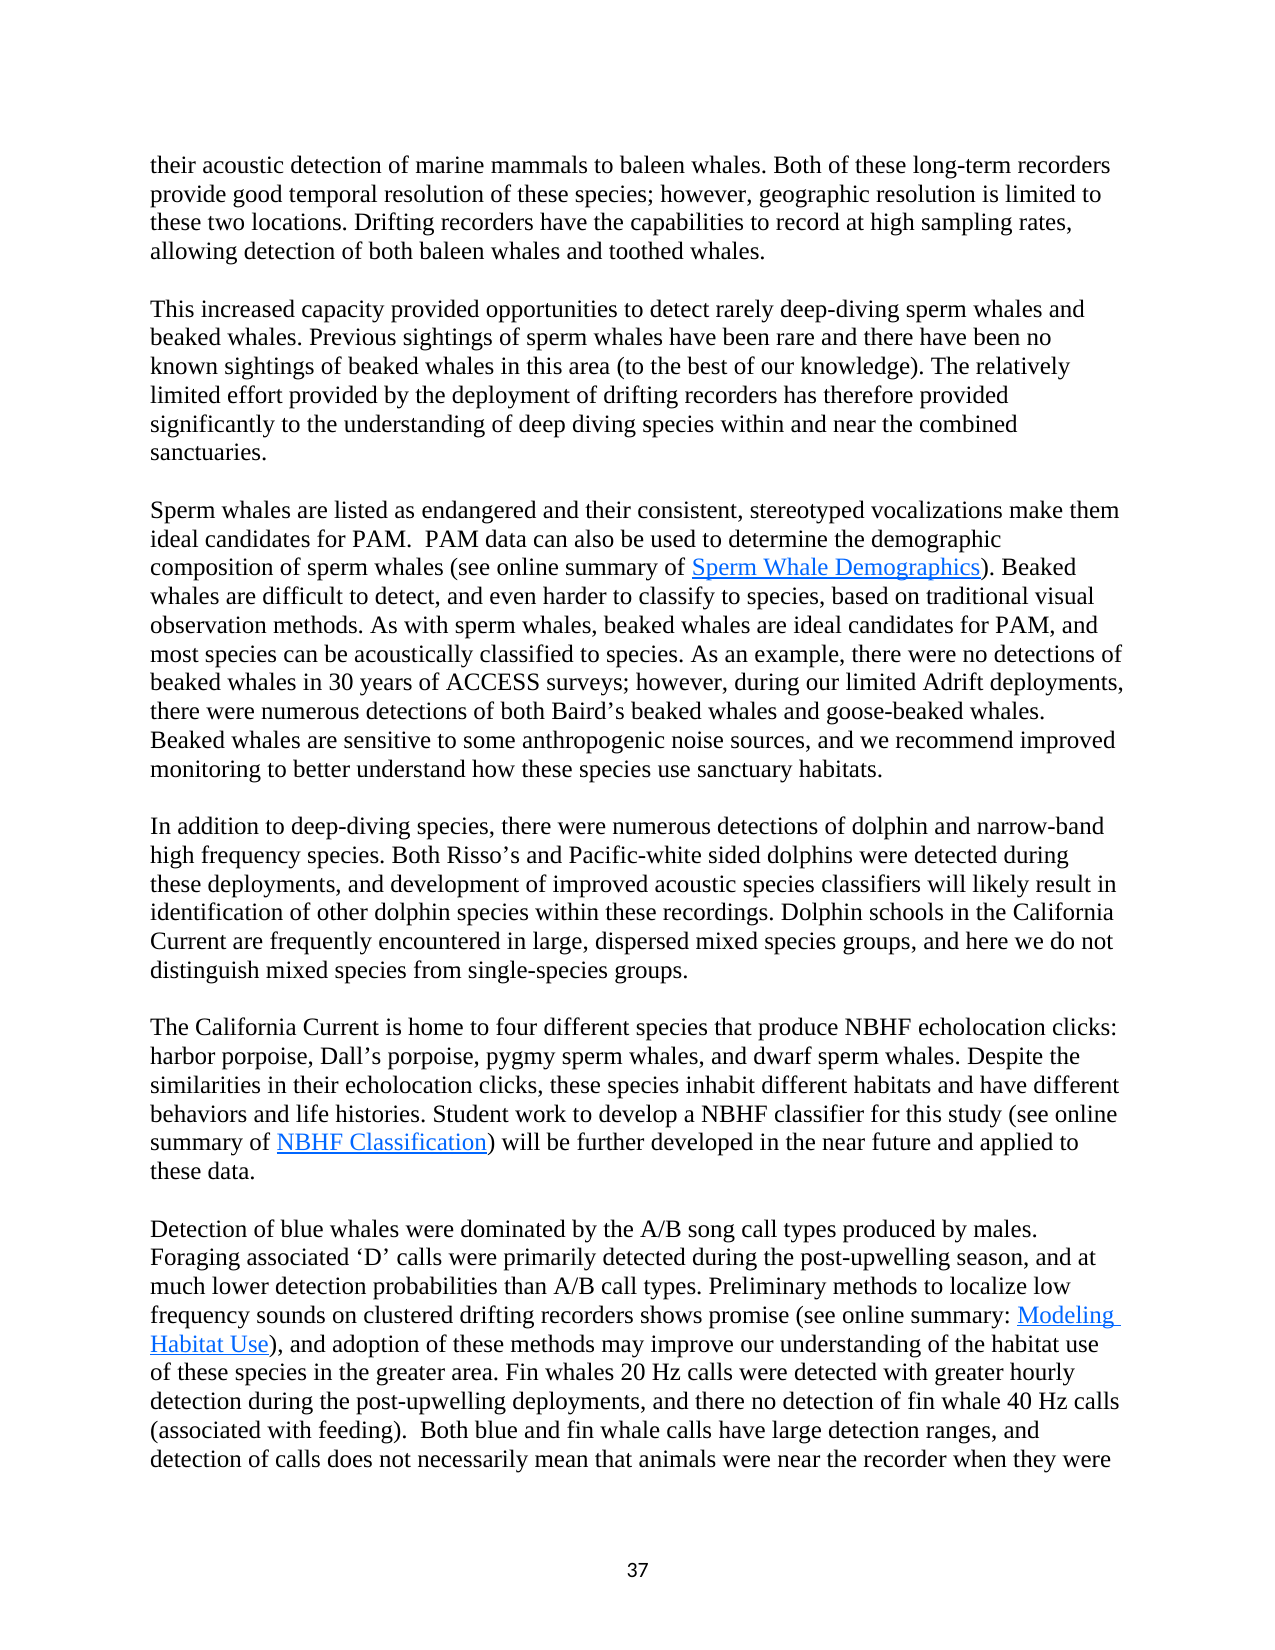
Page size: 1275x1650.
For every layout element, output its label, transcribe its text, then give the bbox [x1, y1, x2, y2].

text In addition to deep-diving species, there were numerous detections of dolphin and narrow-band high frequency species. Both Risso’s and Pacific-white sided dolphins were detected during these deployments, and development of improved acoustic species classifiers will likely result in identification of other dolphin species within these recordings. Dolphin schools in the California Current are frequently encountered in large, dispersed mixed species groups, and here we do not distinguish mixed species from single-species groups. [150, 811, 1125, 984]
text The California Current is home to four different species that produce NBHF echolocation clicks: harbor porpoise, Dall’s porpoise, pygmy sperm whales, and dwarf sperm whales. Despite the similarities in their echolocation clicks, these species inhabit different habitats and have different behaviors and life histories. Student work to develop a NBHF classifier for this study (see online summary of NBHF Classification) will be further developed in the near future and applied to these data. [150, 1012, 1125, 1185]
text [150, 150, 1125, 265]
text This increased capacity provided opportunities to detect rarely deep-diving sperm whales and beaked whales. Previous sightings of sperm whales have been rare and there have been no known sightings of beaked whales in this area (to the best of our knowledge). The relatively limited effort provided by the deployment of drifting recorders has therefore provided significantly to the understanding of deep diving species within and near the combined sanctuaries. [150, 294, 1125, 466]
text Sperm whales are listed as endangered and their consistent, stereotyped vocalizations make them ideal candidates for PAM. PAM data can also be used to determine the demographic composition of sperm whales (see online summary of Sperm Whale Demographics). Beaked whales are difficult to detect, and even harder to classify to species, based on traditional visual observation methods. As with sperm whales, beaked whales are ideal candidates for PAM, and most species can be acoustically classified to species. As an example, there were no detections of beaked whales in 30 years of ACCESS surveys; however, during our limited Adrift deployments, there were numerous detections of both Baird’s beaked whales and goose-beaked whales. Beaked whales are sensitive to some anthropogenic noise sources, and we recommend improved monitoring to better understand how these species use sanctuary habitats. [150, 495, 1125, 782]
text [150, 1214, 1125, 1472]
